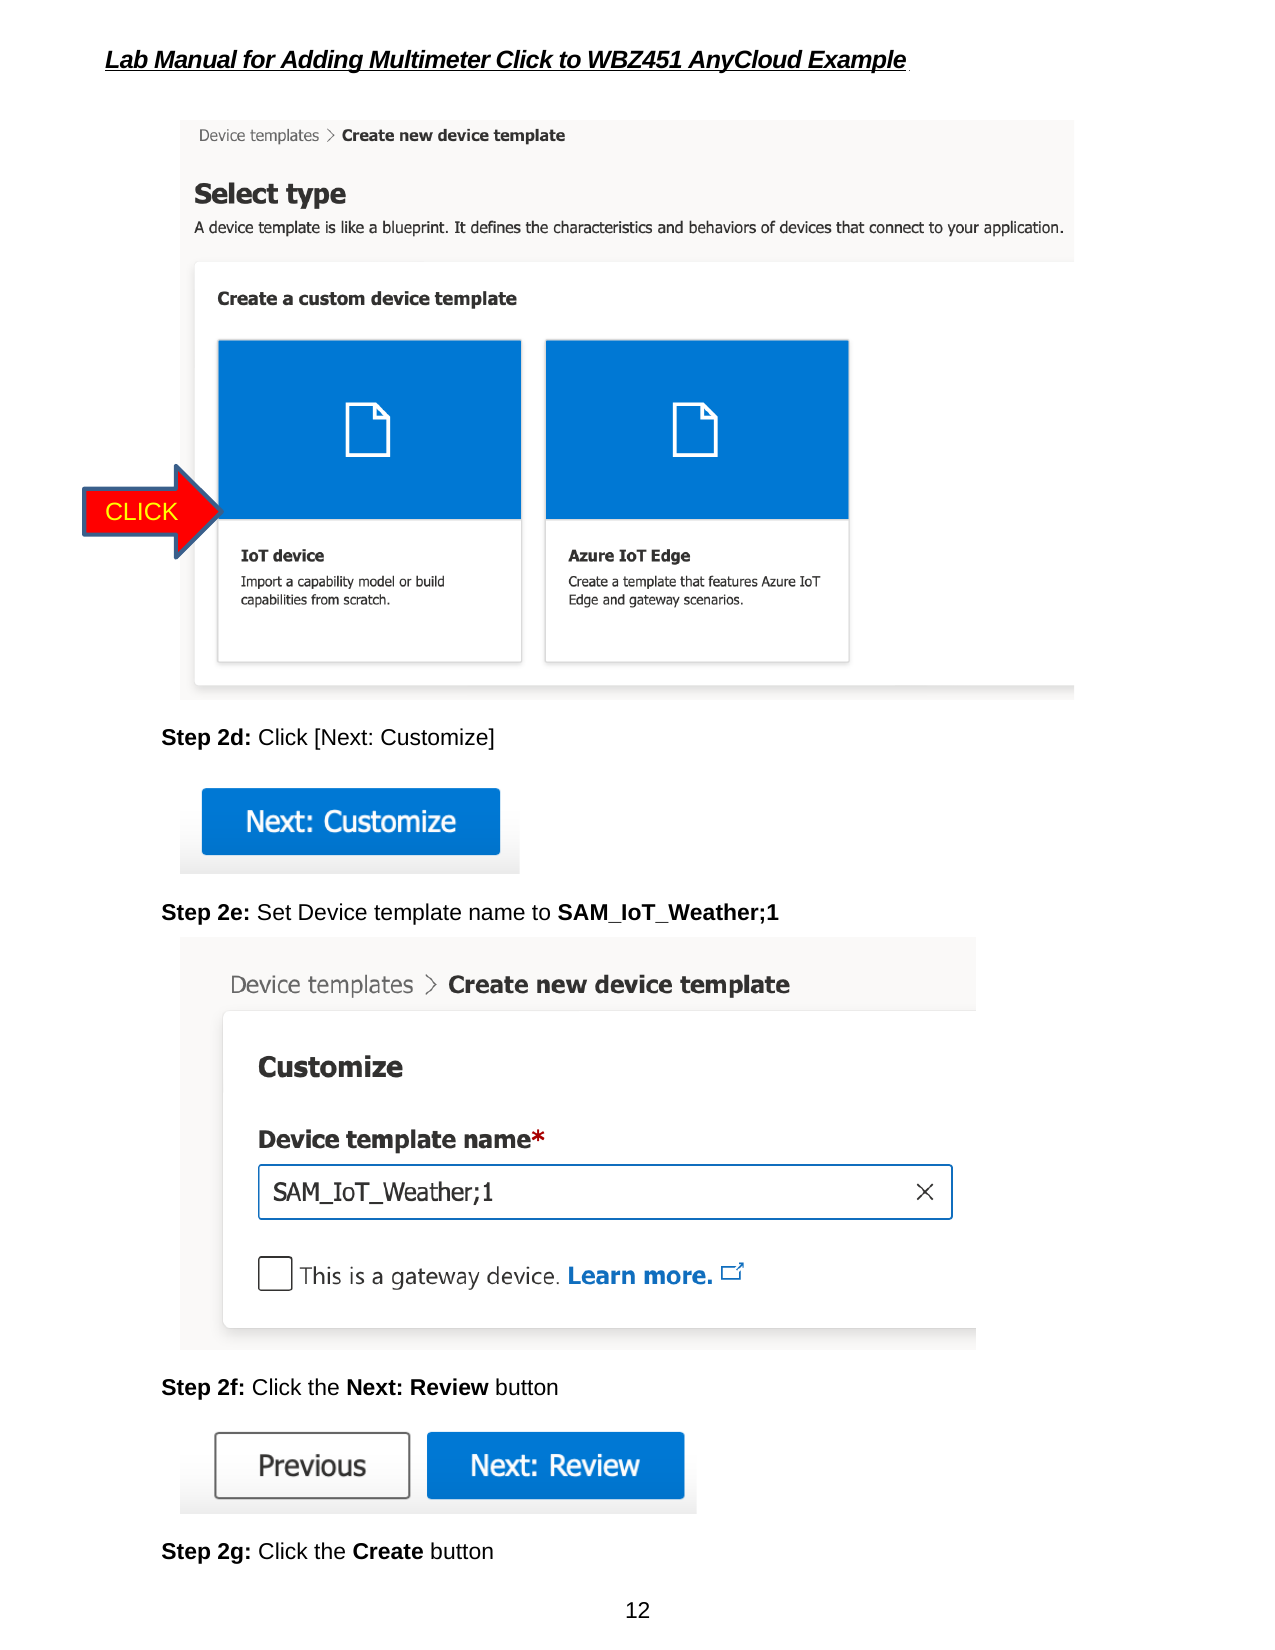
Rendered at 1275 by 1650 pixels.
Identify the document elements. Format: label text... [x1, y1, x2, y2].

picture [180, 763, 520, 874]
picture [180, 937, 976, 1350]
picture [180, 120, 1075, 700]
text Step 2f: Click the Next: Review button [161, 1374, 1170, 1401]
text Step 2g: Click the Create button [161, 1538, 1170, 1564]
text Step 2d: Click [Next: Customize] [161, 724, 1170, 751]
text Step 2e: Set Device template name to SAM_IoT_Weather;1 [161, 899, 1170, 925]
picture [180, 1413, 697, 1514]
